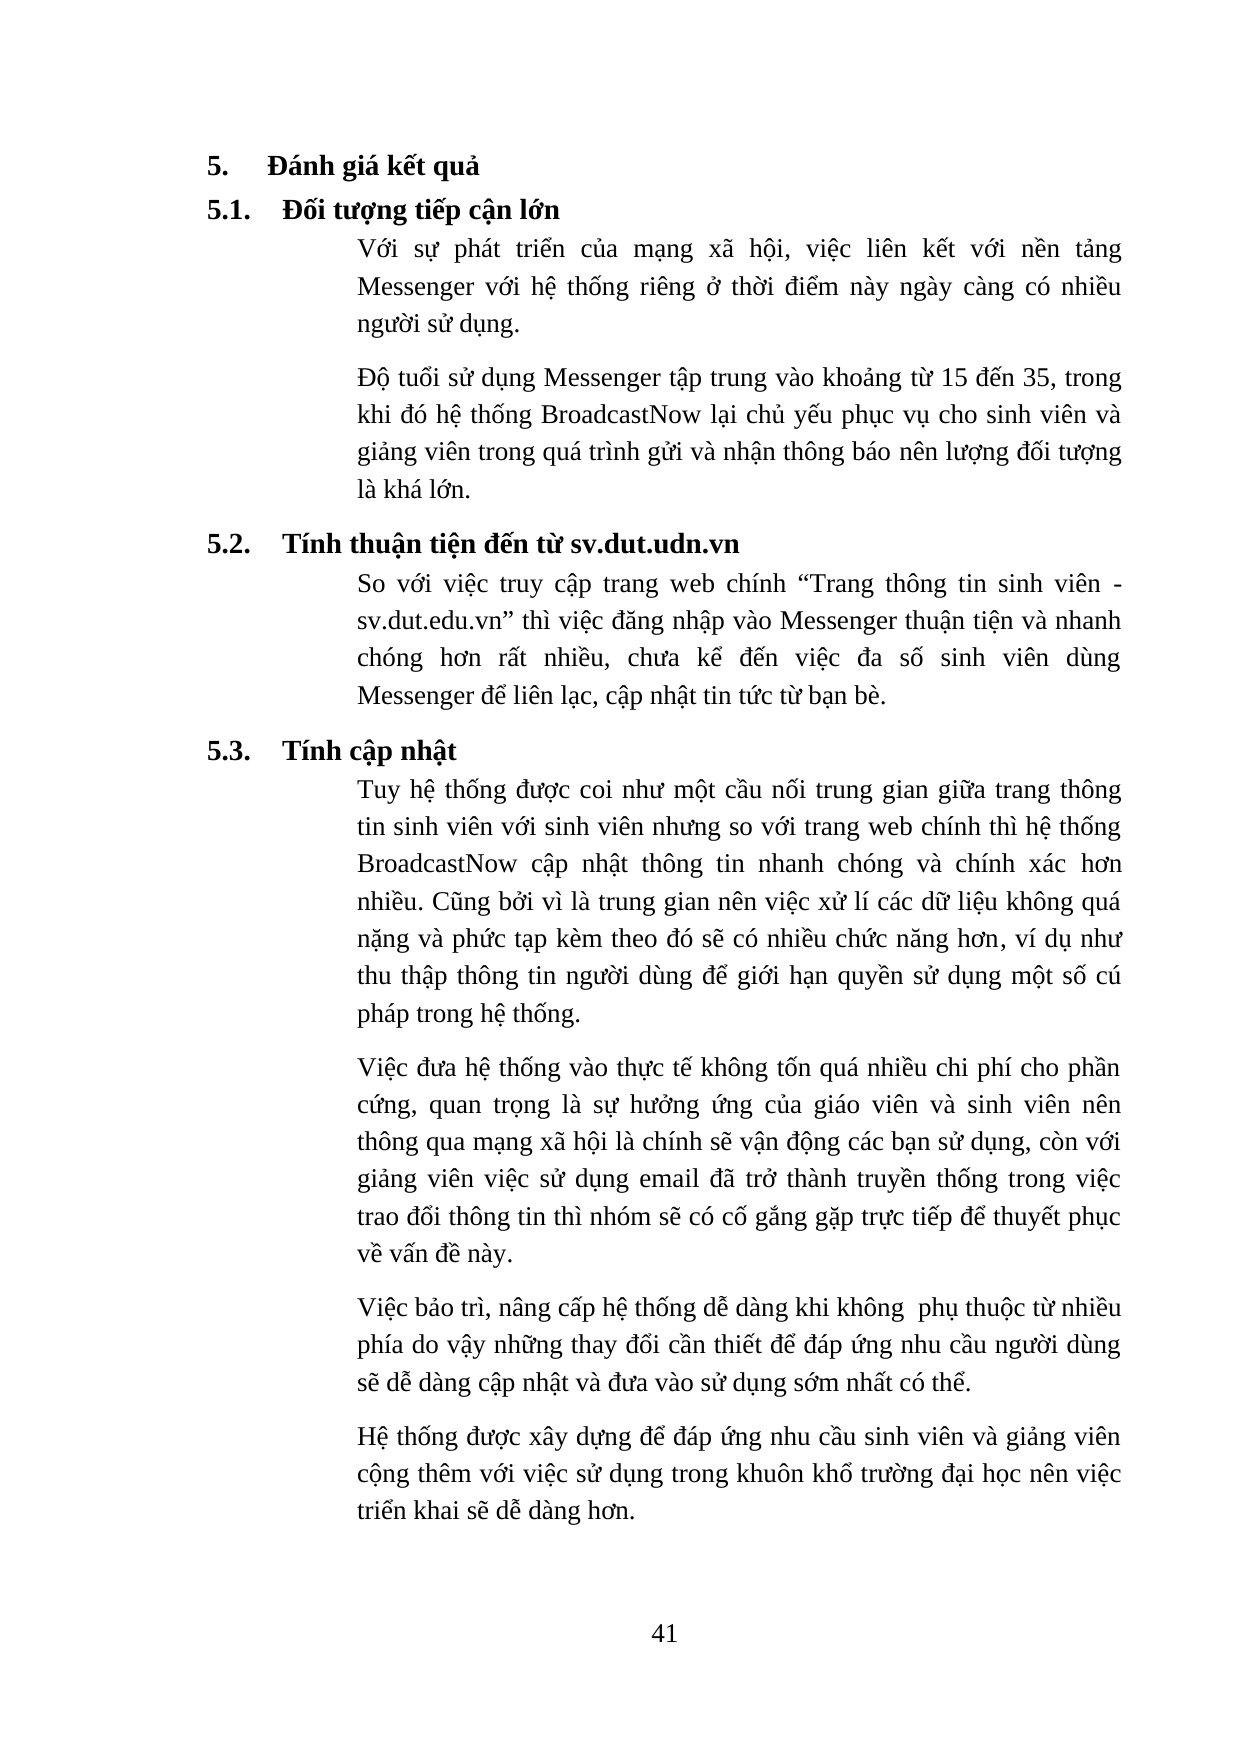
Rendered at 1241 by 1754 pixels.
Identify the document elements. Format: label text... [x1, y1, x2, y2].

text Với sự phát triển của mạng xã hội, việc liên kết với nền tảng Messenger với hệ thống riêng ở thời điểm này ngày càng có nhiều người sử dụng. [357, 232, 1122, 338]
text So với việc truy cập trang web chính “Trang thông tin sinh viên - sv.dut.edu.vn” thì việc đăng nhập vào Messenger thuận tiện và nhanh chóng hơn rất nhiều, chưa kể đến việc đa số sinh viên dùng Messenger để liên lạc, cập nhật tin tức từ bạn bè. [357, 567, 1122, 710]
subtitle Tính thuận tiện đến từ sv.dut.udn.vn [207, 527, 1122, 560]
subtitle Tính cập nhật [207, 733, 1122, 766]
text Việc đưa hệ thống vào thực tế không tốn quá nhiều chi phí cho phần cứng, quan trọng là sự hưởng ứng của giáo viên và sinh viên nên thông qua mạng xã hội là chính sẽ vận động các bạn sử dụng, còn với giảng viên việc sử dụng email đã trở thành truyền thống trong việc trao đổi thông tin thì nhóm sẽ có cố gắng gặp trực tiếp để thuyết phục về vấn đề này. [357, 1051, 1122, 1268]
subtitle Đánh giá kết quả [207, 148, 1122, 181]
text Tuy hệ thống được coi như một cầu nối trung gian giữa trang thông tin sinh viên với sinh viên nhưng so với trang web chính thì hệ thống BroadcastNow cập nhật thông tin nhanh chóng và chính xác hơn nhiều. Cũng bởi vì là trung gian nên việc xử lí các dữ liệu không quá nặng và phức tạp kèm theo đó sẽ có nhiều chức năng hơn, ví dụ như thu thập thông tin người dùng để giới hạn quyền sử dụng một số cú pháp trong hệ thống. [357, 773, 1122, 1028]
text Độ tuổi sử dụng Messenger tập trung vào khoảng từ 15 đến 35, trong khi đó hệ thống BroadcastNow lại chủ yếu phục vụ cho sinh viên và giảng viên trong quá trình gửi và nhận thông báo nên lượng đối tượng là khá lớn. [357, 361, 1122, 504]
text Hệ thống được xây dựng để đáp ứng nhu cầu sinh viên và giảng viên cộng thêm với việc sử dụng trong khuôn khổ trường đại học nên việc triển khai sẽ dễ dàng hơn. [357, 1419, 1122, 1525]
text Việc bảo trì, nâng cấp hệ thống dễ dàng khi không phụ thuộc từ nhiều phía do vậy những thay đổi cần thiết để đáp ứng nhu cầu người dùng sẽ dễ dàng cập nhật và đưa vào sử dụng sớm nhất có thể. [357, 1291, 1122, 1397]
subtitle Đối tượng tiếp cận lớn [207, 192, 1122, 226]
